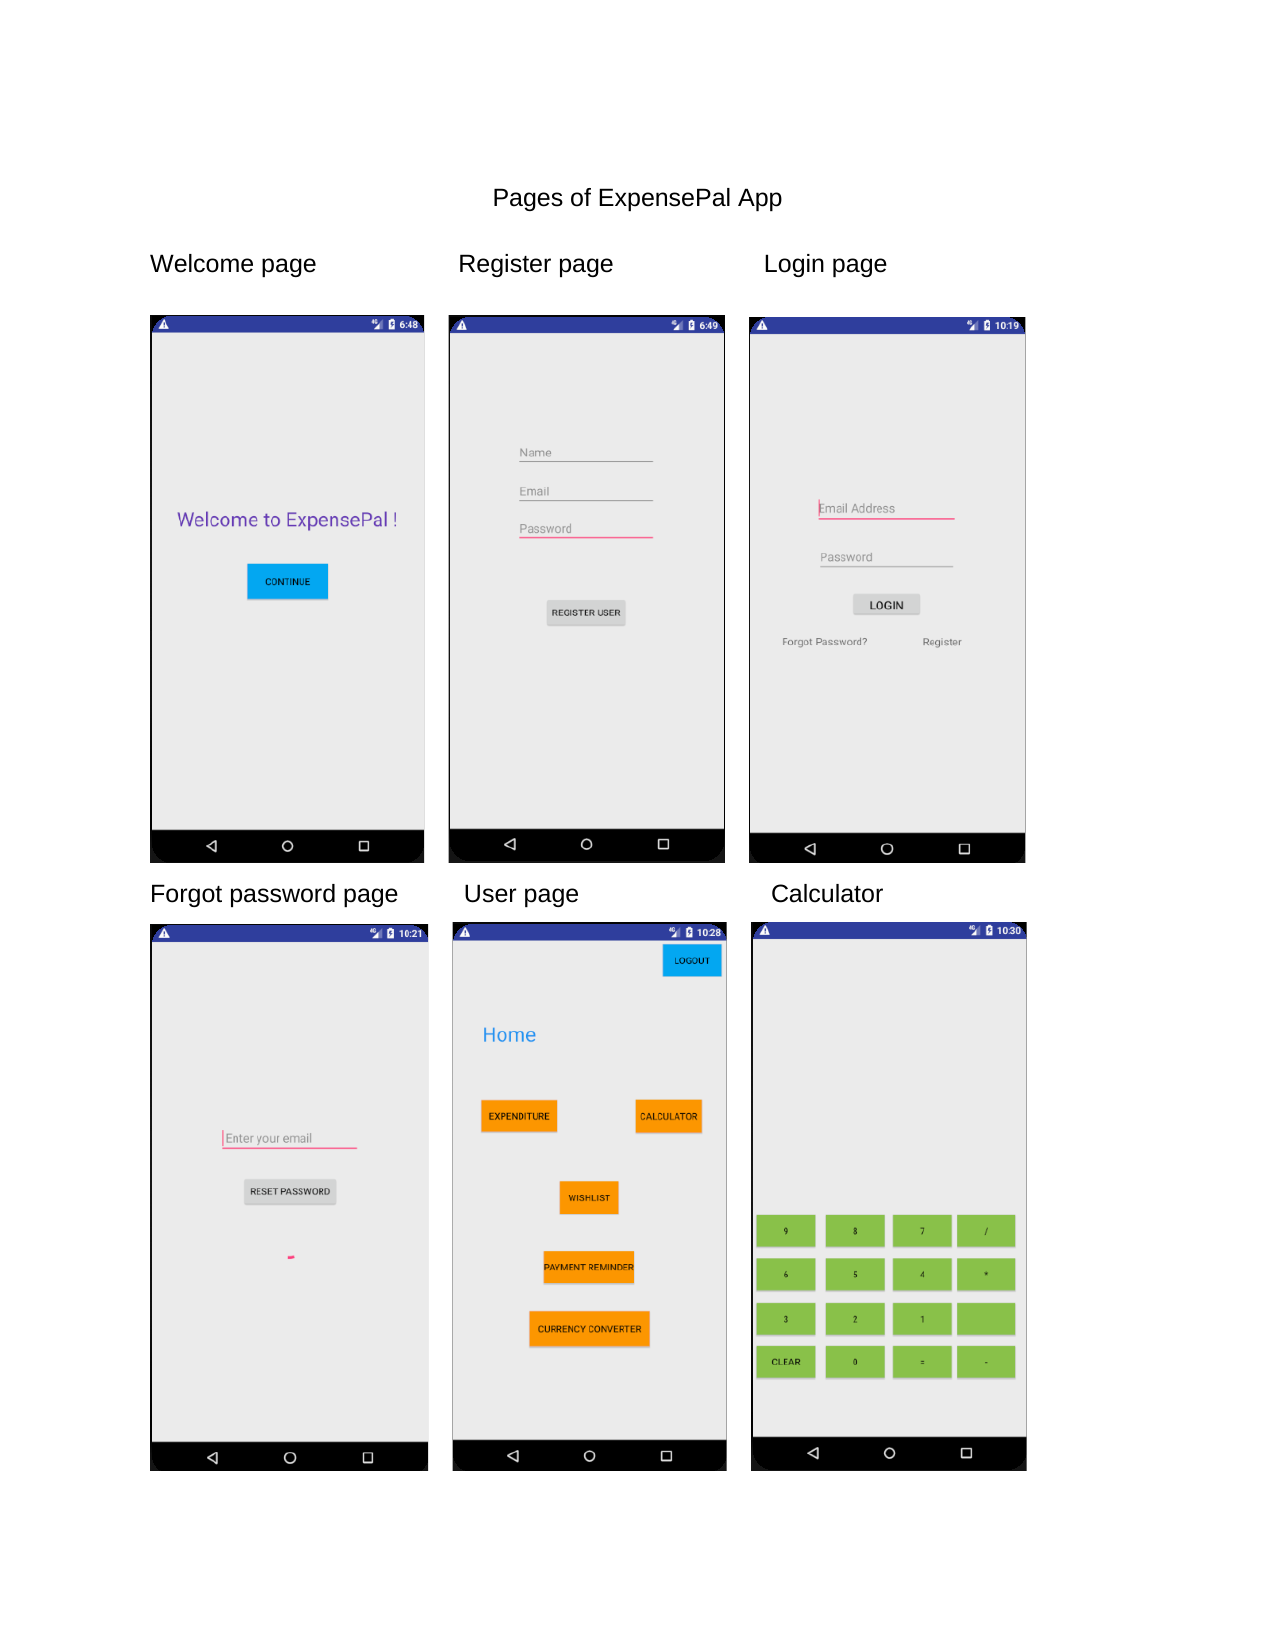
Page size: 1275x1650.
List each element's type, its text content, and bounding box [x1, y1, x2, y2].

text Pages of ExpensePal App [150, 183, 1125, 212]
picture [150, 924, 429, 1471]
picture [751, 922, 1027, 1471]
picture [150, 315, 425, 863]
text Welcome page Register page Login page [150, 249, 1125, 311]
picture [749, 317, 1026, 863]
picture [452, 922, 727, 1471]
text Forgot password page User page Calculator [150, 879, 1125, 908]
picture [448, 315, 725, 863]
